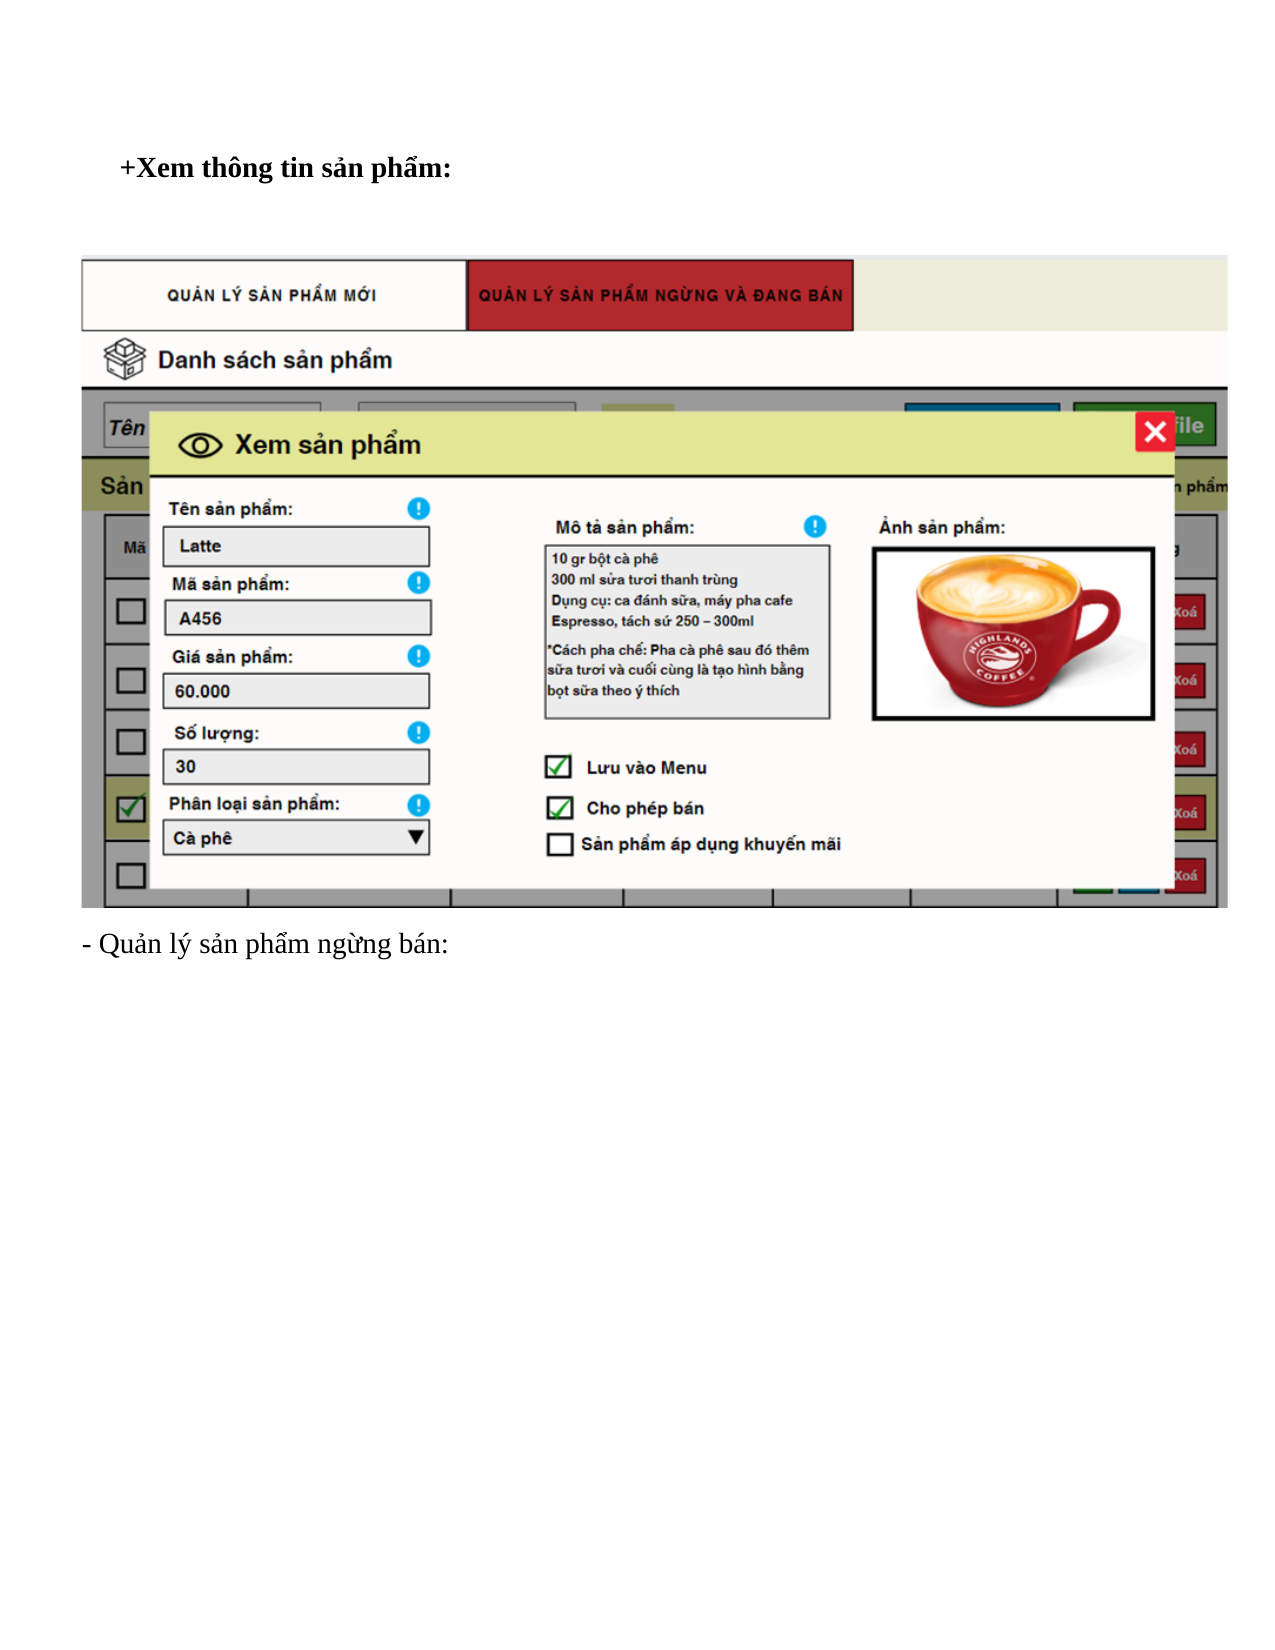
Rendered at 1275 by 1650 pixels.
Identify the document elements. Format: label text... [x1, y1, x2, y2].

picture [81, 255, 1228, 908]
text +Xem thông tin sản phẩm: [44, 150, 1219, 183]
text - Quản lý sản phẩm ngừng bán: [44, 927, 1219, 960]
